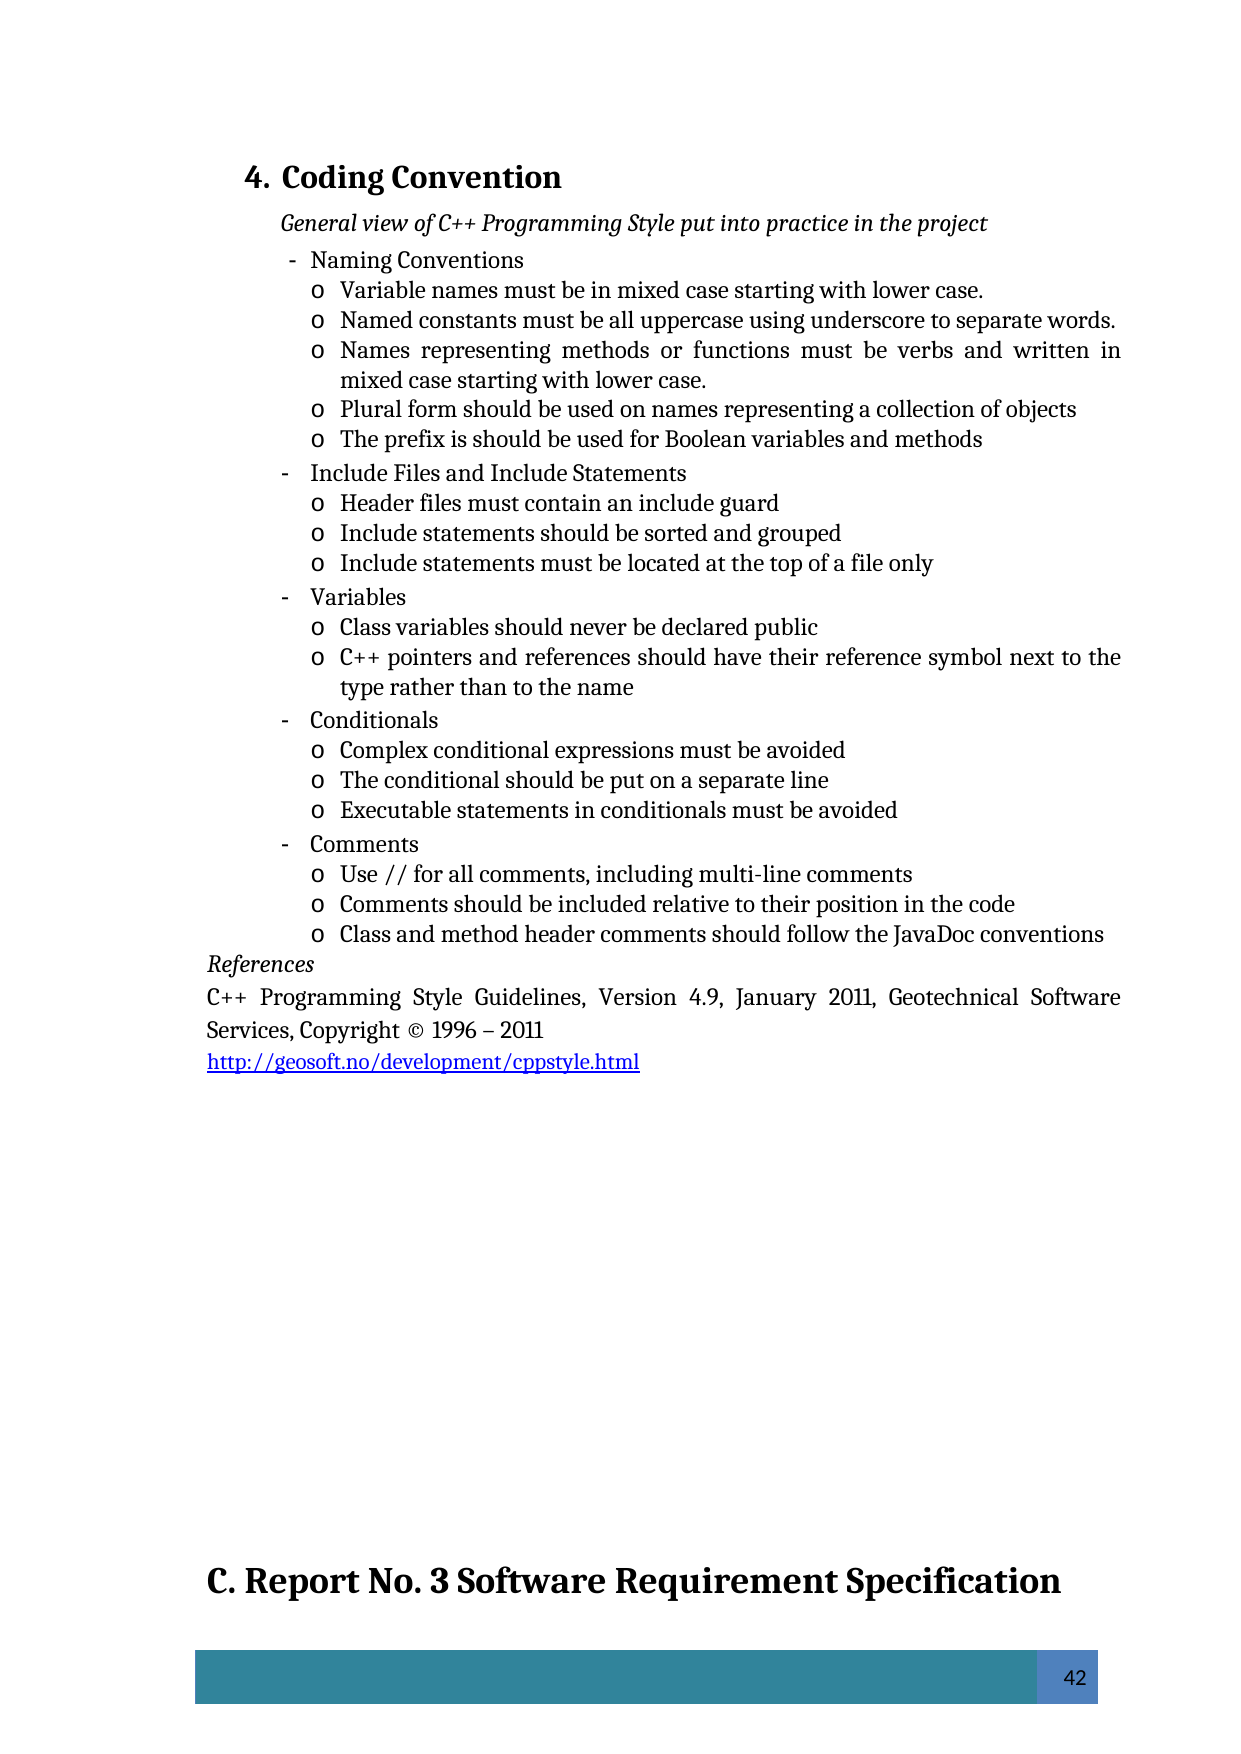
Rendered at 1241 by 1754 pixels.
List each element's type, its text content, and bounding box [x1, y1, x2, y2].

text http://geosoft.no/development/cppstyle.html [207, 1049, 1122, 1075]
list Names representing methods or functions must be verbs and written in mixed case starting with lower case. [310, 336, 1122, 395]
text C++ Programming Style Guidelines, Version 4.9, January 2011, Geotechnical Software Services, Copyright © 1996 – 2011 [207, 983, 1122, 1044]
list Comments should be included relative to their position in the code [310, 890, 1122, 920]
list Plural form should be used on names representing a collection of objects [310, 395, 1122, 425]
list Class variables should never be declared public [310, 613, 1122, 643]
list C++ pointers and references should have their reference symbol next to the type rather than to the name [310, 643, 1122, 702]
list Include Files and Include Statements [281, 455, 1122, 489]
list Variable names must be in mixed case starting with lower case. [310, 276, 1122, 306]
list Complex conditional expressions must be avoided [310, 736, 1122, 766]
text General view of C++ Programming Style put into practice in the project [281, 209, 1122, 238]
list Executable statements in conditionals must be avoided [310, 796, 1122, 826]
list Class and method header comments should follow the JavaDoc conventions [310, 920, 1122, 950]
list Variables [281, 579, 1122, 613]
list Include statements should be sorted and grouped [310, 519, 1122, 549]
subtitle Coding Convention [244, 158, 1122, 196]
list The prefix is should be used for Boolean variables and methods [310, 425, 1122, 455]
list Include statements must be located at the top of a file only [310, 549, 1122, 579]
list Comments [281, 826, 1122, 860]
subtitle Report No. 3 Software Requirement Specification [207, 1559, 1122, 1602]
list Naming Conventions [288, 242, 1122, 276]
list The conditional should be put on a separate line [310, 766, 1122, 796]
list Header files must contain an include guard [310, 489, 1122, 519]
list Named constants must be all uppercase using underscore to separate words. [310, 306, 1122, 336]
text References [207, 950, 1122, 978]
list Use // for all comments, including multi-line comments [310, 860, 1122, 890]
list Conditionals [281, 702, 1122, 736]
